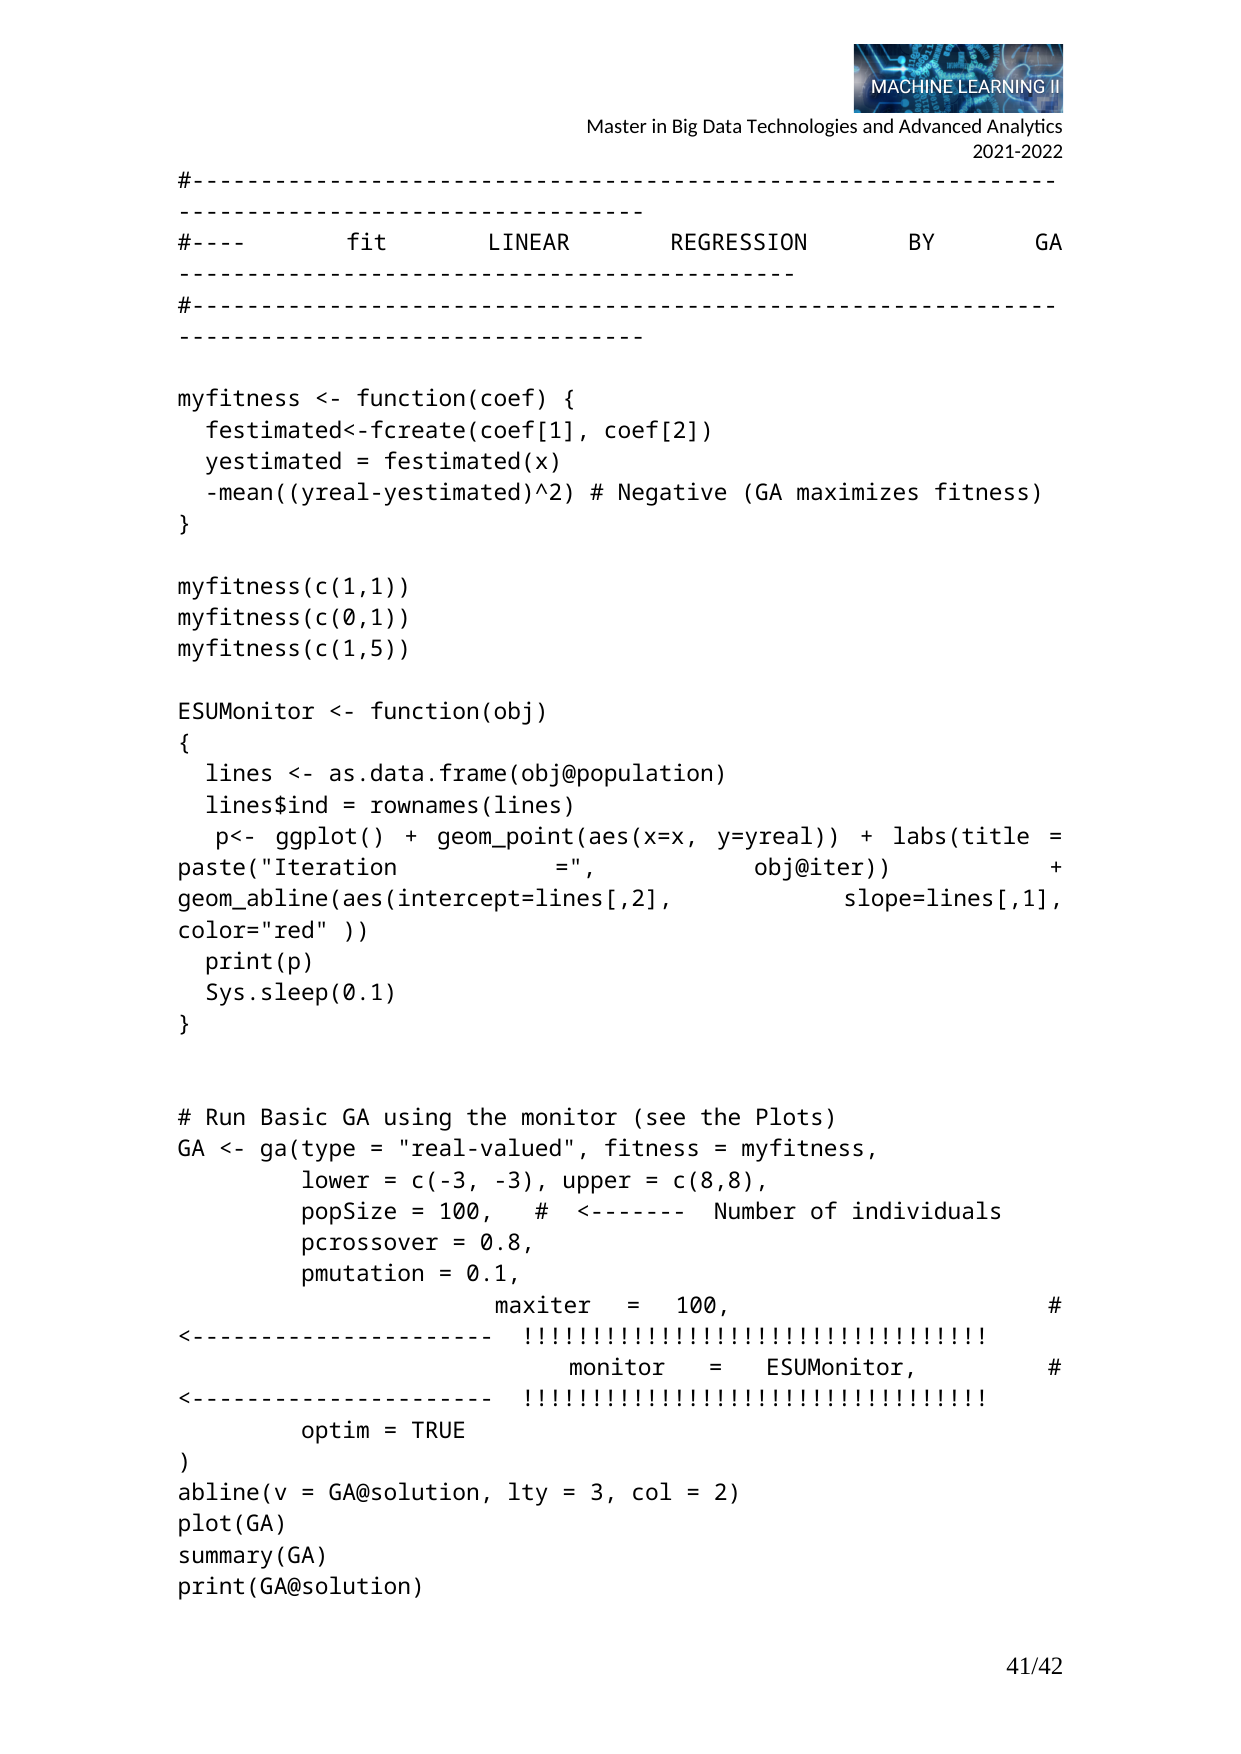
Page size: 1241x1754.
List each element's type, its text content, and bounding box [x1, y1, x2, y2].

text maxiter = 100, # <---------------------- !!!!!!!!!!!!!!!!!!!!!!!!!!!!!!!!!! [177, 1289, 1063, 1351]
text p<- ggplot() + geom_point(aes(x=x, y=yreal)) + labs(title = paste("Iteration =", obj@iter)) + geom_abline(aes(intercept=lines[,2], slope=lines[,1], color="red" )) [177, 820, 1063, 945]
text lines$ind = rownames(lines) [177, 789, 1063, 820]
text lines <- as.data.frame(obj@population) [177, 757, 1063, 789]
text { [177, 726, 1063, 757]
text GA <- ga(type = "real-valued", fitness = myfitness, [177, 1132, 1063, 1164]
text myfitness(c(0,1)) [177, 601, 1063, 632]
text # Run Basic GA using the monitor (see the Plots) [177, 1101, 1063, 1132]
text abline(v = GA@solution, lty = 3, col = 2) [177, 1476, 1063, 1507]
text #---- fit LINEAR REGRESSION BY GA --------------------------------------------- [177, 226, 1063, 289]
text myfitness <- function(coef) { [177, 382, 1063, 414]
text myfitness(c(1,1)) [177, 570, 1063, 601]
text popSize = 100, # <------- Number of individuals [177, 1195, 1063, 1226]
picture [853, 44, 1064, 113]
text ESUMonitor <- function(obj) [177, 695, 1063, 726]
text pmutation = 0.1, [177, 1257, 1063, 1289]
text plot(GA) [177, 1507, 1063, 1539]
text summary(GA) [177, 1539, 1063, 1570]
text print(GA@solution) [177, 1570, 1063, 1601]
text lower = c(-3, -3), upper = c(8,8), [177, 1164, 1063, 1195]
text monitor = ESUMonitor, # <---------------------- !!!!!!!!!!!!!!!!!!!!!!!!!!!!!!!!!! [177, 1351, 1063, 1414]
text } [177, 1007, 1063, 1039]
text yestimated = festimated(x) [177, 445, 1063, 476]
text -mean((yreal-yestimated)^2) # Negative (GA maximizes fitness) [177, 476, 1063, 507]
text Sys.sleep(0.1) [177, 976, 1063, 1007]
text } [177, 507, 1063, 539]
text optim = TRUE [177, 1414, 1063, 1445]
text pcrossover = 0.8, [177, 1226, 1063, 1257]
text ) [177, 1445, 1063, 1476]
text festimated<-fcreate(coef[1], coef[2]) [177, 414, 1063, 445]
text #------------------------------------------------------------------------------------------------- [177, 164, 1063, 226]
text #------------------------------------------------------------------------------------------------- [177, 289, 1063, 351]
text print(p) [177, 945, 1063, 976]
text myfitness(c(1,5)) [177, 632, 1063, 664]
